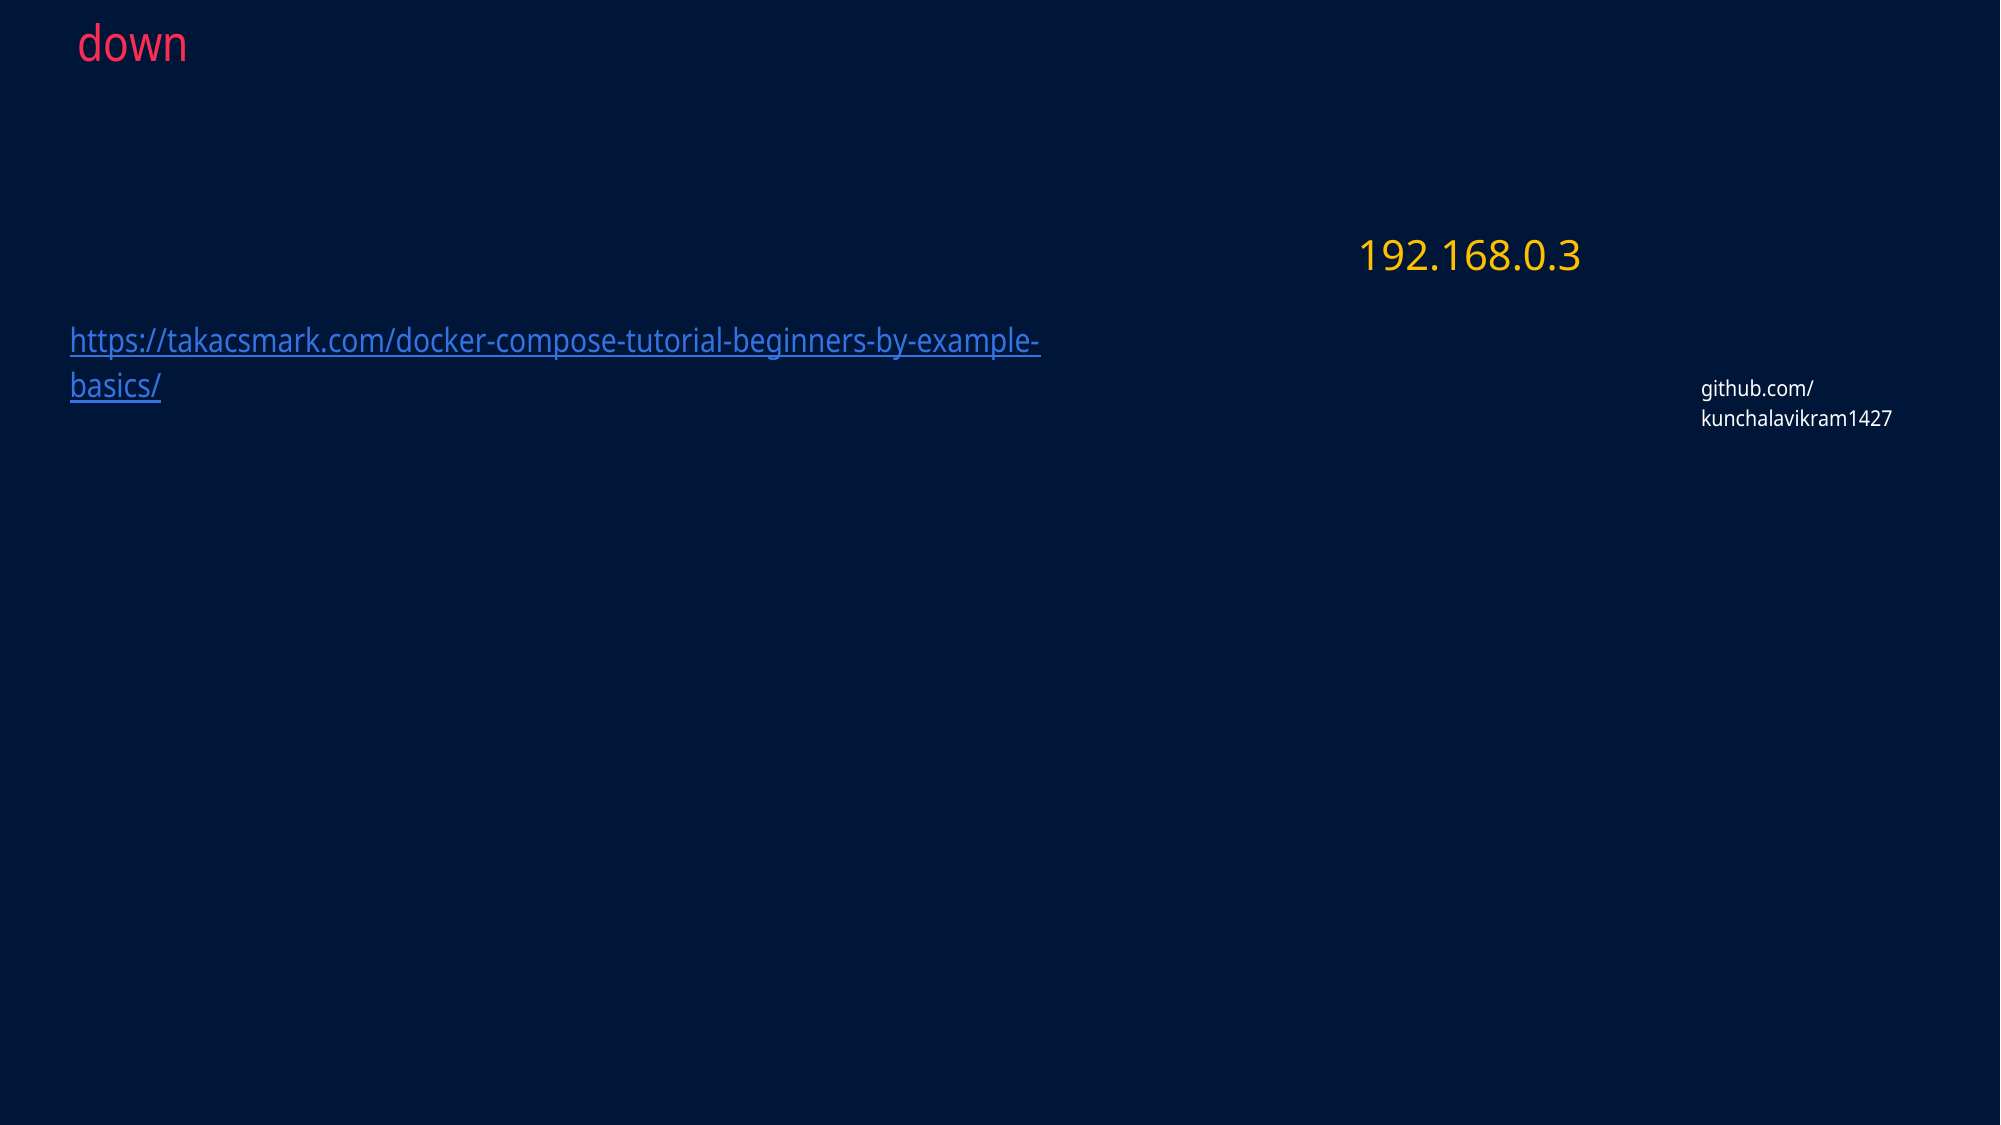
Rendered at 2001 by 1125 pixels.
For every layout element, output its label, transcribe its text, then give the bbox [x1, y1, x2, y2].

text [77, 8, 945, 76]
text https://takacsmark.com/docker-compose-tutorial-beginners-by-example-basics/ [69, 317, 1116, 408]
text github.com/kunchalavikram1427 [1701, 373, 2000, 433]
text 192.168.0.3 [0, 225, 1581, 282]
